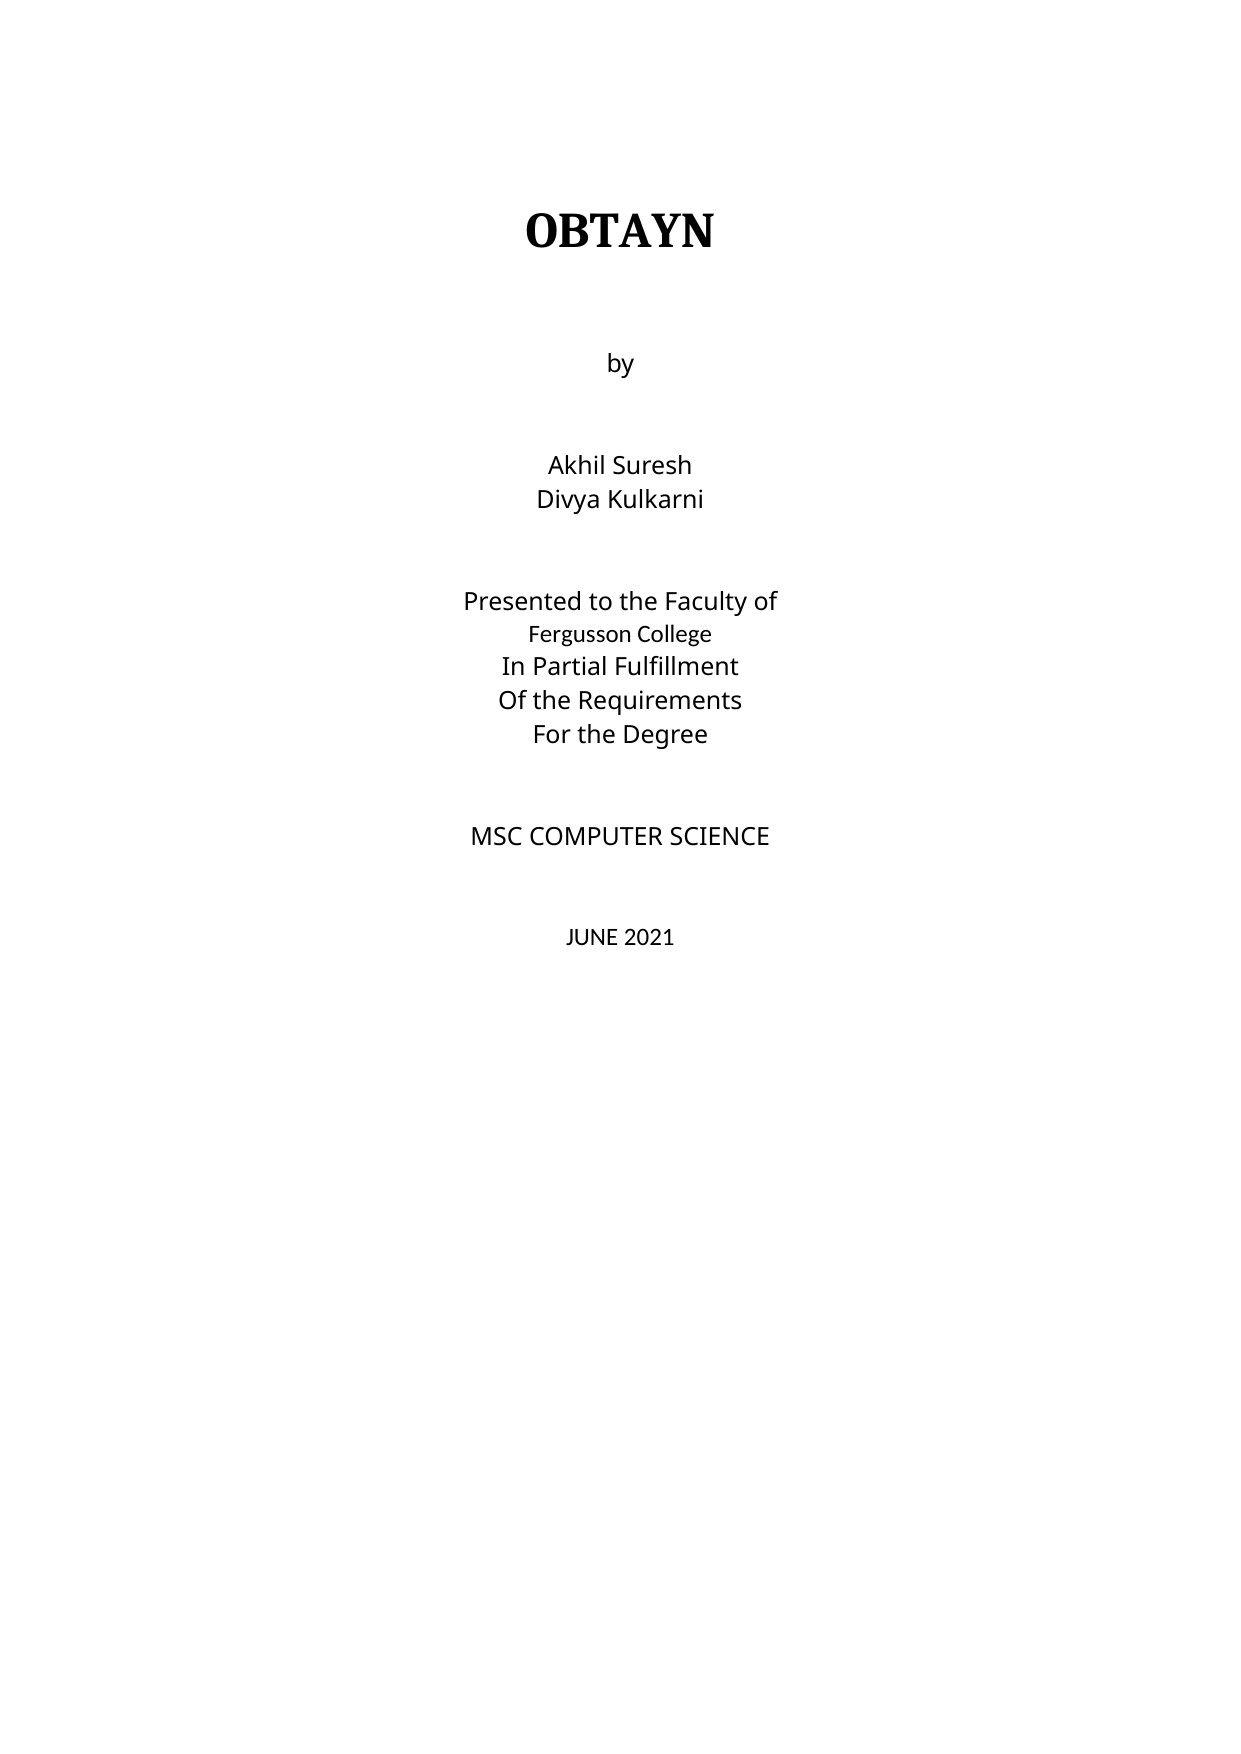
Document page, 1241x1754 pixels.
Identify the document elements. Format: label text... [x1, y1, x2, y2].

text by [118, 345, 1122, 379]
text Fergusson College [118, 618, 1122, 648]
title Obtayn [118, 203, 1122, 260]
text Presented to the Faculty of [118, 584, 1122, 618]
text JUNE 2021 [118, 921, 1122, 951]
text Divya Kulkarni [118, 481, 1122, 516]
text For the Degree [118, 716, 1122, 750]
text In Partial Fulfillment [118, 648, 1122, 682]
text Akhil Suresh [118, 447, 1122, 481]
text Of the Requirements [118, 682, 1122, 716]
text msc computer science [118, 818, 1122, 853]
